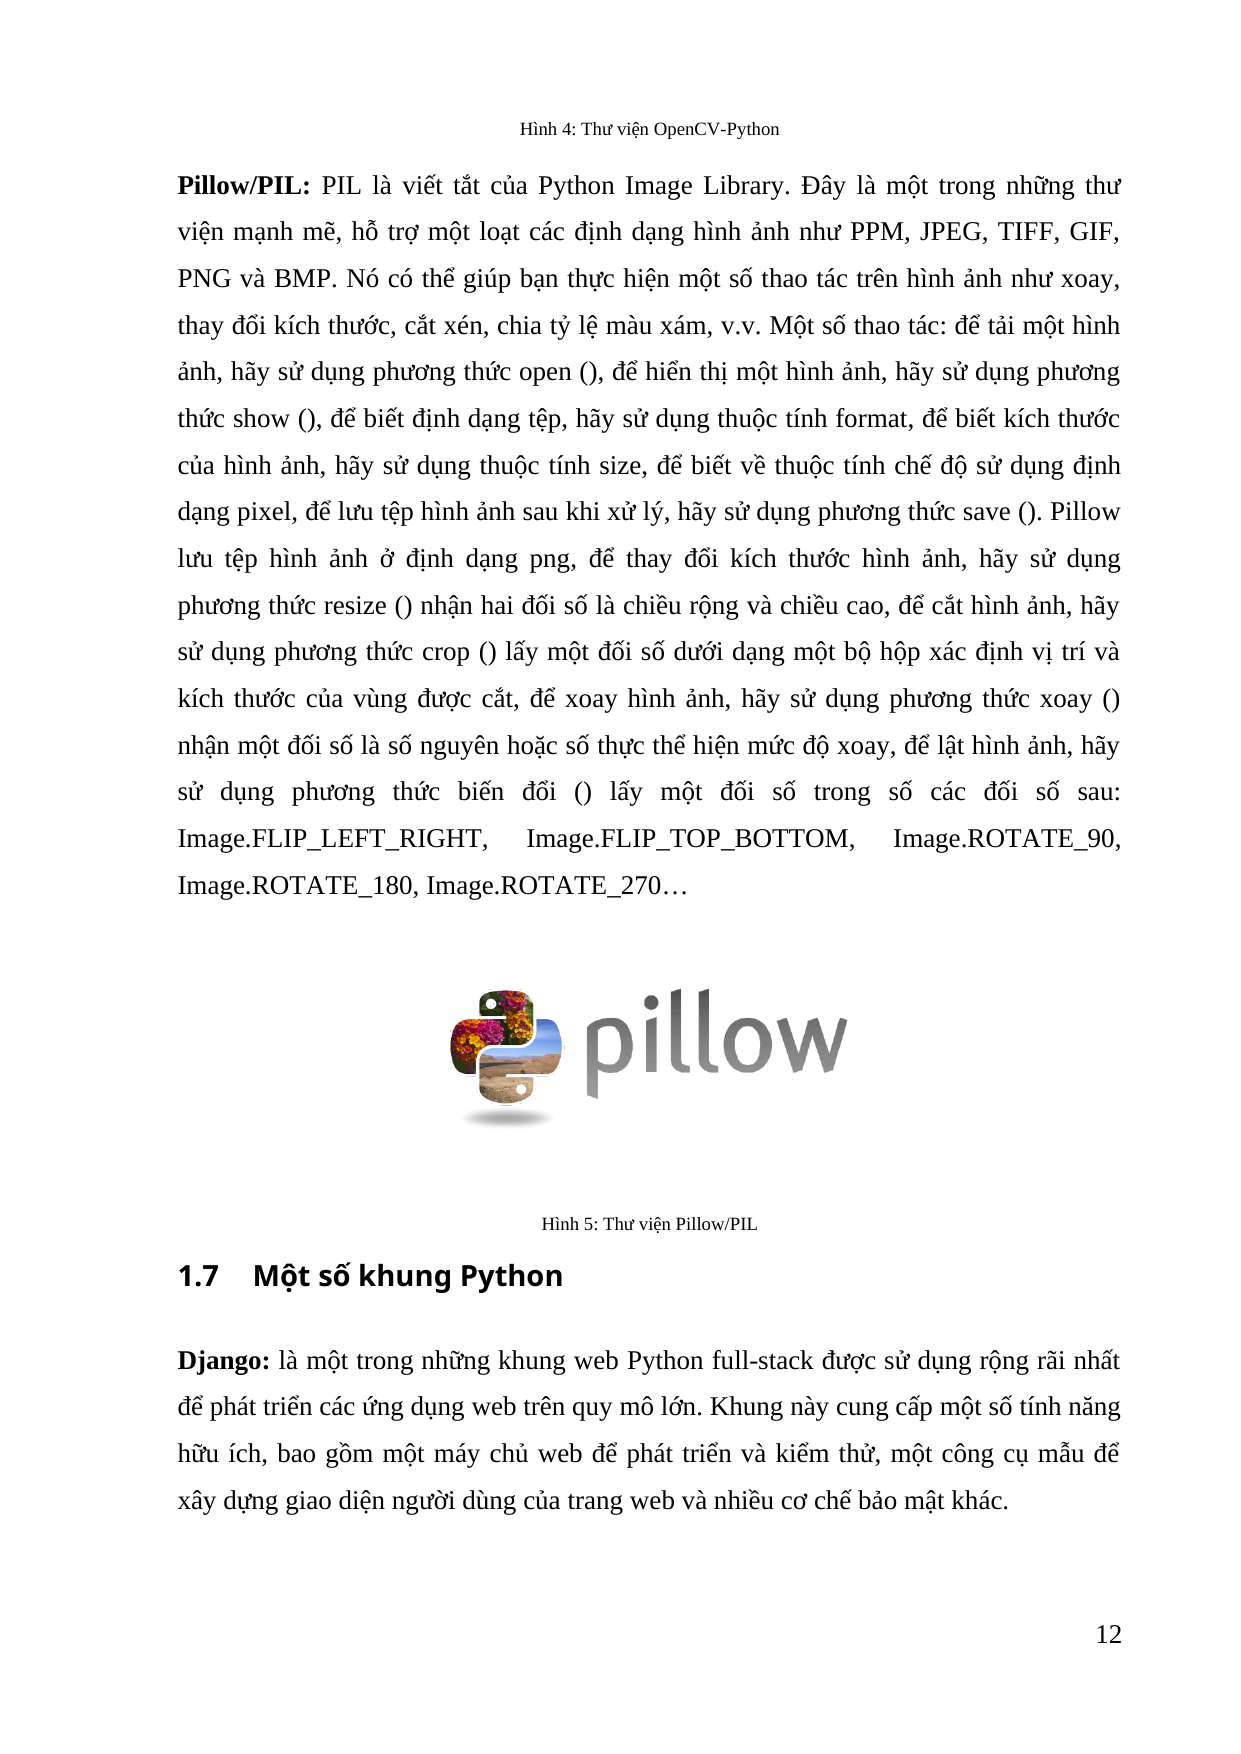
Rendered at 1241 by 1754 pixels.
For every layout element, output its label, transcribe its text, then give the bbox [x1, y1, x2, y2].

subtitle Một số khung Python [177, 1255, 1122, 1295]
text Hình 5: Thư viện Pillow/PIL [177, 1213, 1122, 1234]
picture [426, 944, 873, 1168]
text Hình 4: Thư viện OpenCV-Python [177, 118, 1122, 140]
text Django: là một trong những khung web Python full-stack được sử dụng rộng rãi nhất để phát triển các ứng dụng web trên quy mô lớn. Khung này cung cấp một số tính năng hữu ích, bao gồm một máy chủ web để phát triển và kiểm thử, một công cụ mẫu để xây dựng giao diện người dùng của trang web và nhiều cơ chế bảo mật khác. [177, 1344, 1122, 1515]
text Pillow/PIL: PIL là viết tắt của Python Image Library. Đây là một trong những thư viện mạnh mẽ, hỗ trợ một loạt các định dạng hình ảnh như PPM, JPEG, TIFF, GIF, PNG và BMP. Nó có thể giúp bạn thực hiện một số thao tác trên hình ảnh như xoay, thay đổi kích thước, cắt xén, chia tỷ lệ màu xám, v.v. Một số thao tác: để tải một hình ảnh, hãy sử dụng phương thức open (), để hiển thị một hình ảnh, hãy sử dụng phương thức show (), để biết định dạng tệp, hãy sử dụng thuộc tính format, để biết kích thước của hình ảnh, hãy sử dụng thuộc tính size, để biết về thuộc tính chế độ sử dụng định dạng pixel, để lưu tệp hình ảnh sau khi xử lý, hãy sử dụng phương thức save (). Pillow lưu tệp hình ảnh ở định dạng png, để thay đổi kích thước hình ảnh, hãy sử dụng phương thức resize () nhận hai đối số là chiều rộng và chiều cao, để cắt hình ảnh, hãy sử dụng phương thức crop () lấy một đối số dưới dạng một bộ hộp xác định vị trí và kích thước của vùng được cắt, để xoay hình ảnh, hãy sử dụng phương thức xoay () nhận một đối số là số nguyên hoặc số thực thể hiện mức độ xoay, để lật hình ảnh, hãy sử dụng phương thức biến đổi () lấy một đối số trong số các đối số sau: Image.FLIP_LEFT_RIGHT, Image.FLIP_TOP_BOTTOM, Image.ROTATE_90, Image.ROTATE_180, Image.ROTATE_270… [177, 169, 1122, 900]
